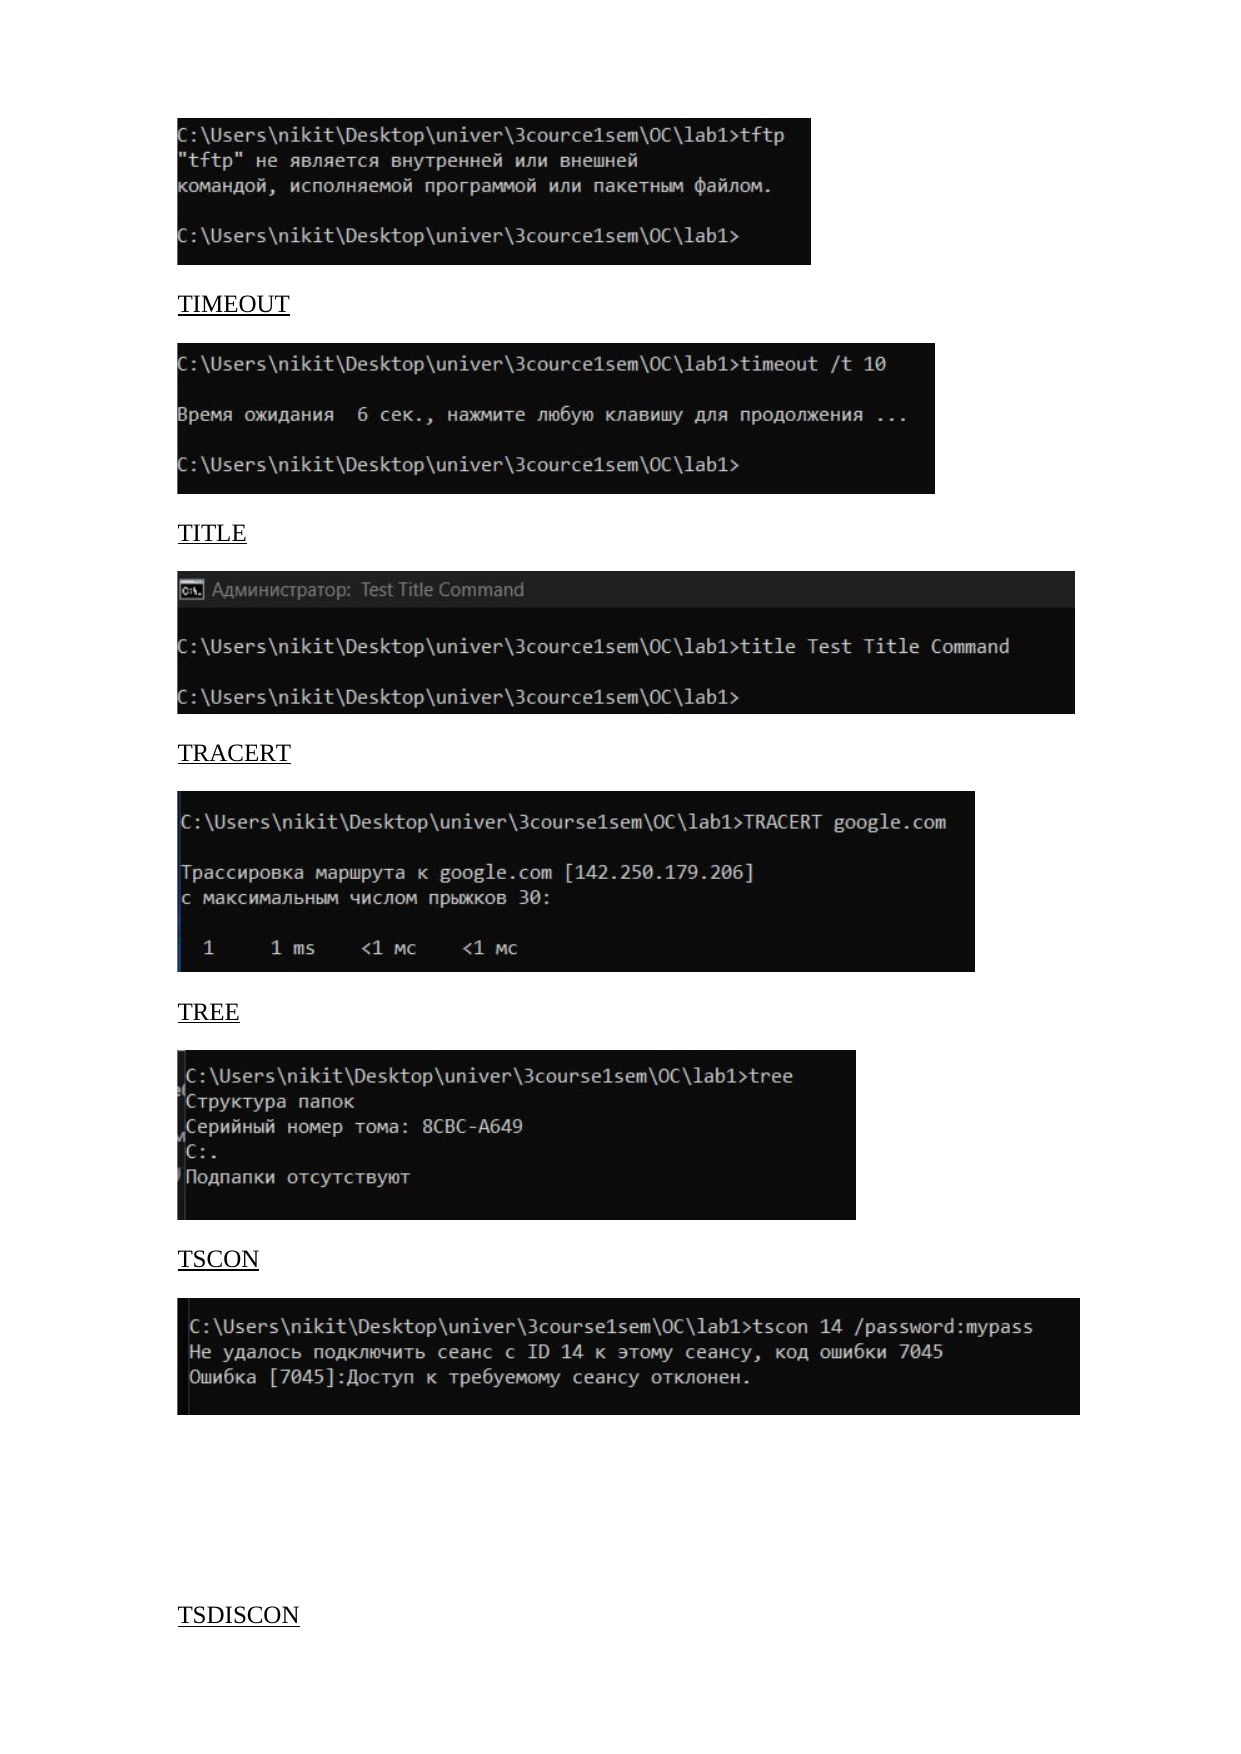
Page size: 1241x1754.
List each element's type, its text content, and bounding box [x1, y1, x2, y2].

text TSDISCON [177, 1601, 1152, 1629]
picture [177, 571, 1075, 714]
picture [177, 1298, 1080, 1415]
picture [177, 118, 811, 265]
text TITLE [177, 518, 1152, 547]
picture [177, 1050, 856, 1220]
picture [177, 791, 975, 972]
text TIMEOUT [177, 289, 1152, 318]
text TRACERT [177, 738, 1152, 767]
text TSCON [177, 1244, 1152, 1273]
text TREE [177, 997, 1152, 1026]
picture [177, 343, 935, 494]
